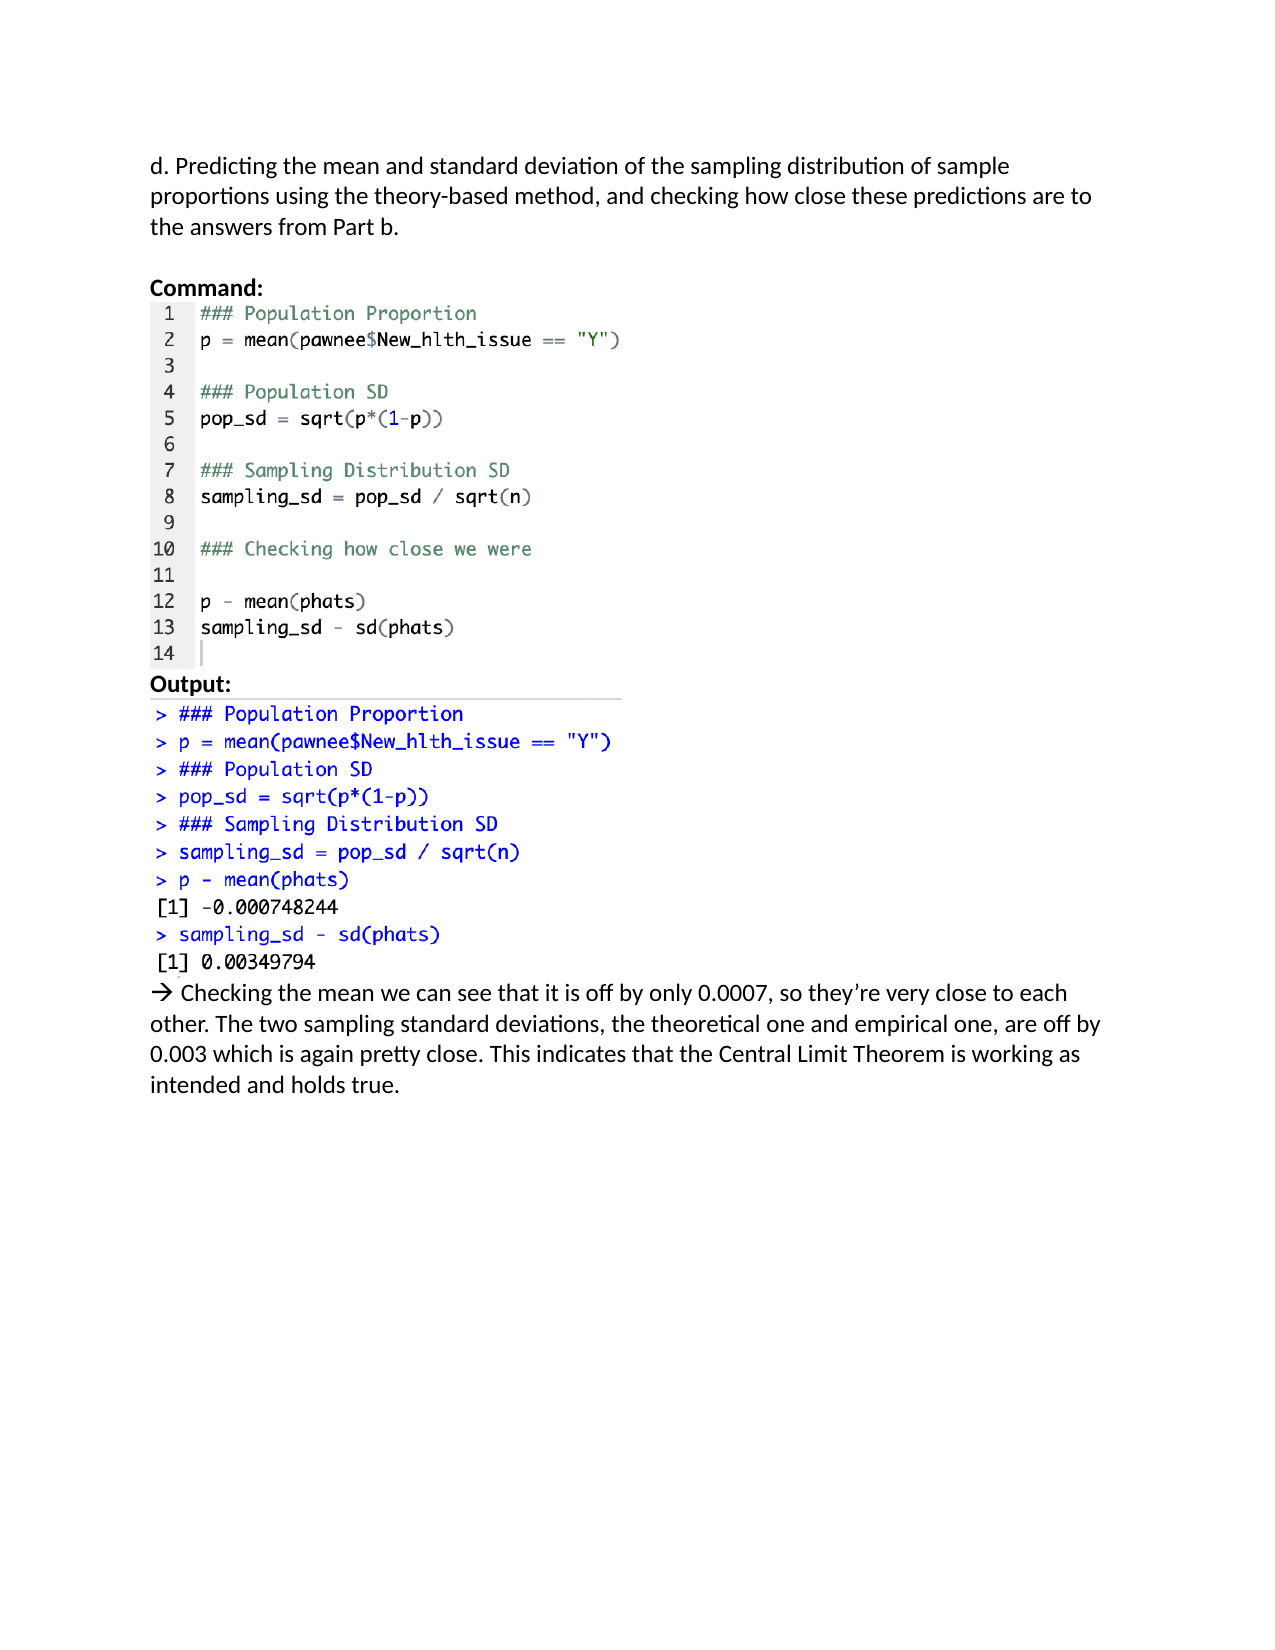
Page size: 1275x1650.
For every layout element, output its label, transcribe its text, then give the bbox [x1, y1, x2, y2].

text Checking the mean we can see that it is off by only 0.0007, so they’re very close to each other. The two sampling standard deviations, the theoretical one and empirical one, are off by 0.003 which is again pretty close. This indicates that the Central Limit Theorem is working as intended and holds true. [150, 977, 1125, 1099]
picture [150, 302, 642, 669]
text d. Predicting the mean and standard deviation of the sampling distribution of sample proportions using the theory-based method, and checking how close these predictions are to the answers from Part b. [150, 150, 1125, 242]
picture [150, 698, 622, 978]
text Command: [150, 272, 1125, 303]
text Output: [150, 668, 1125, 699]
